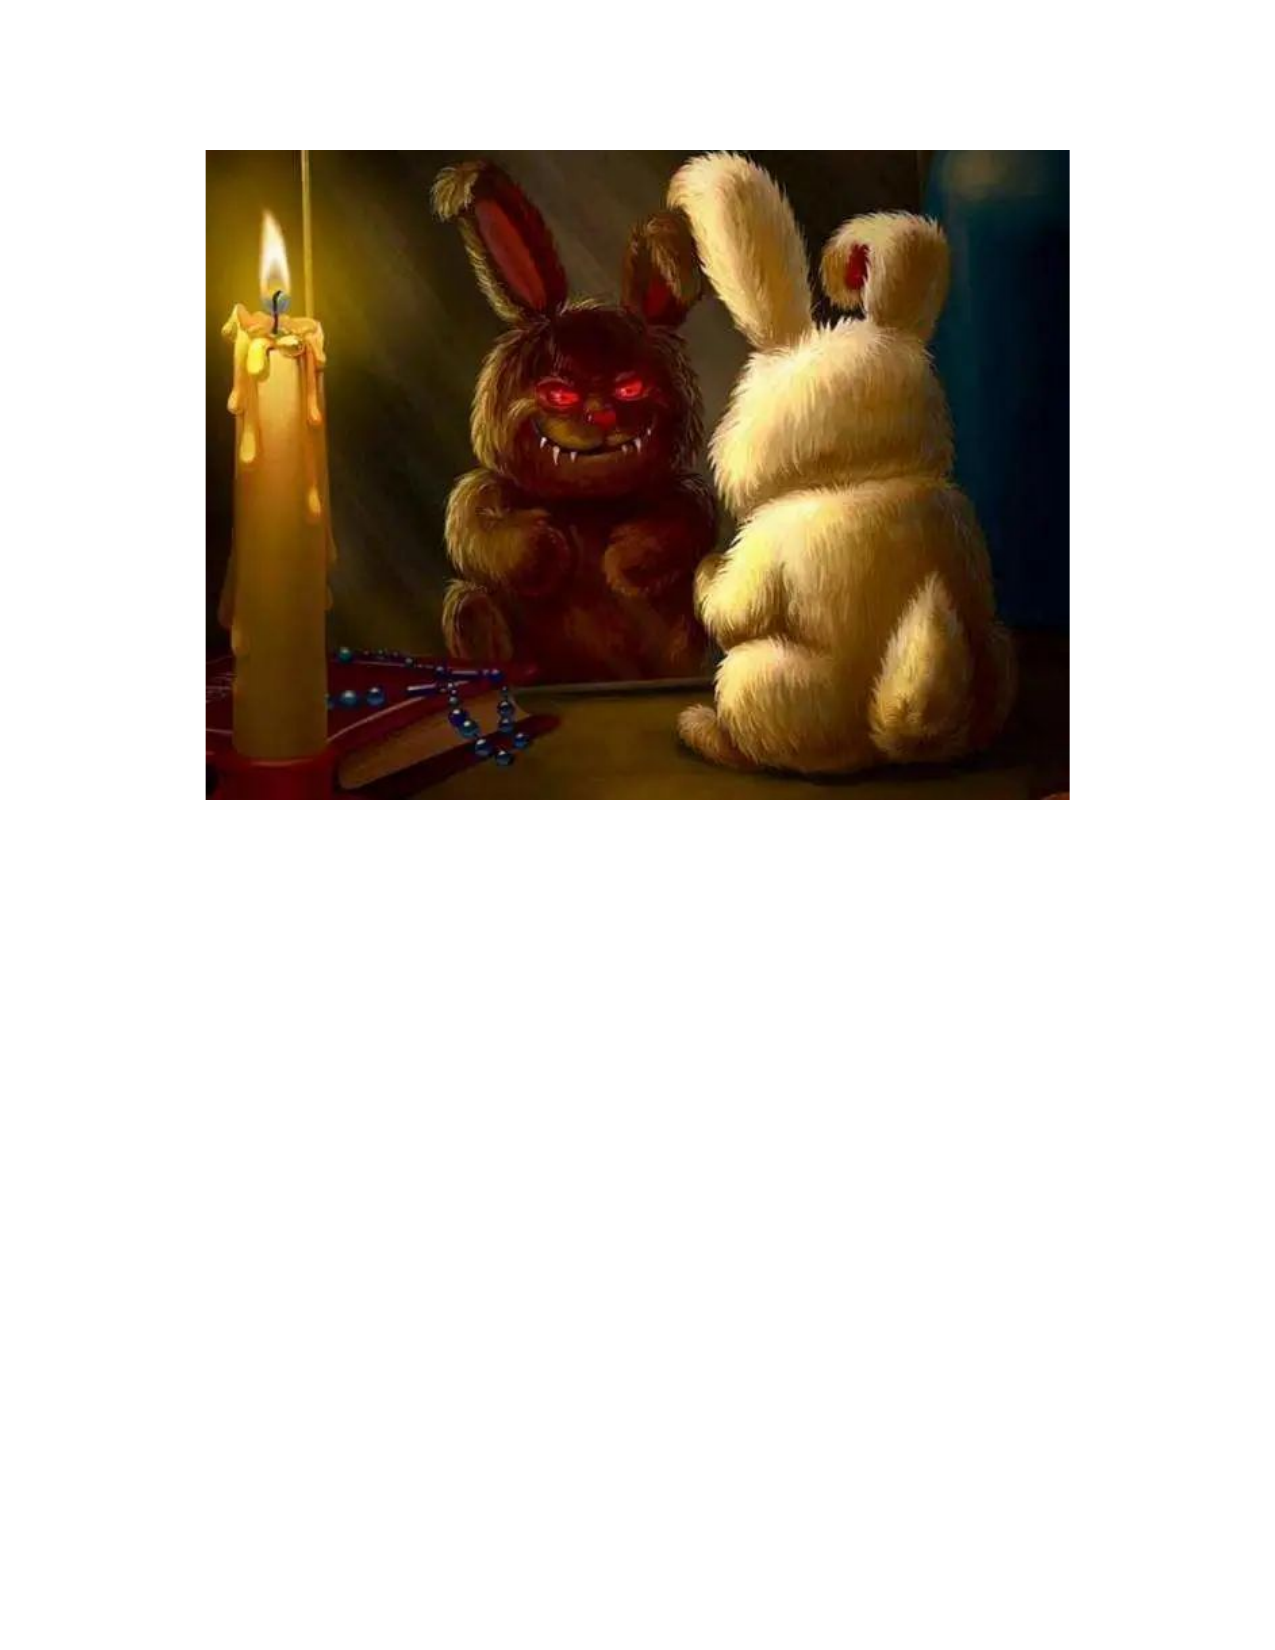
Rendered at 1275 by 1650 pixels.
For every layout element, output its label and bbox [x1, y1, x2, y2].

picture [205, 150, 1070, 800]
